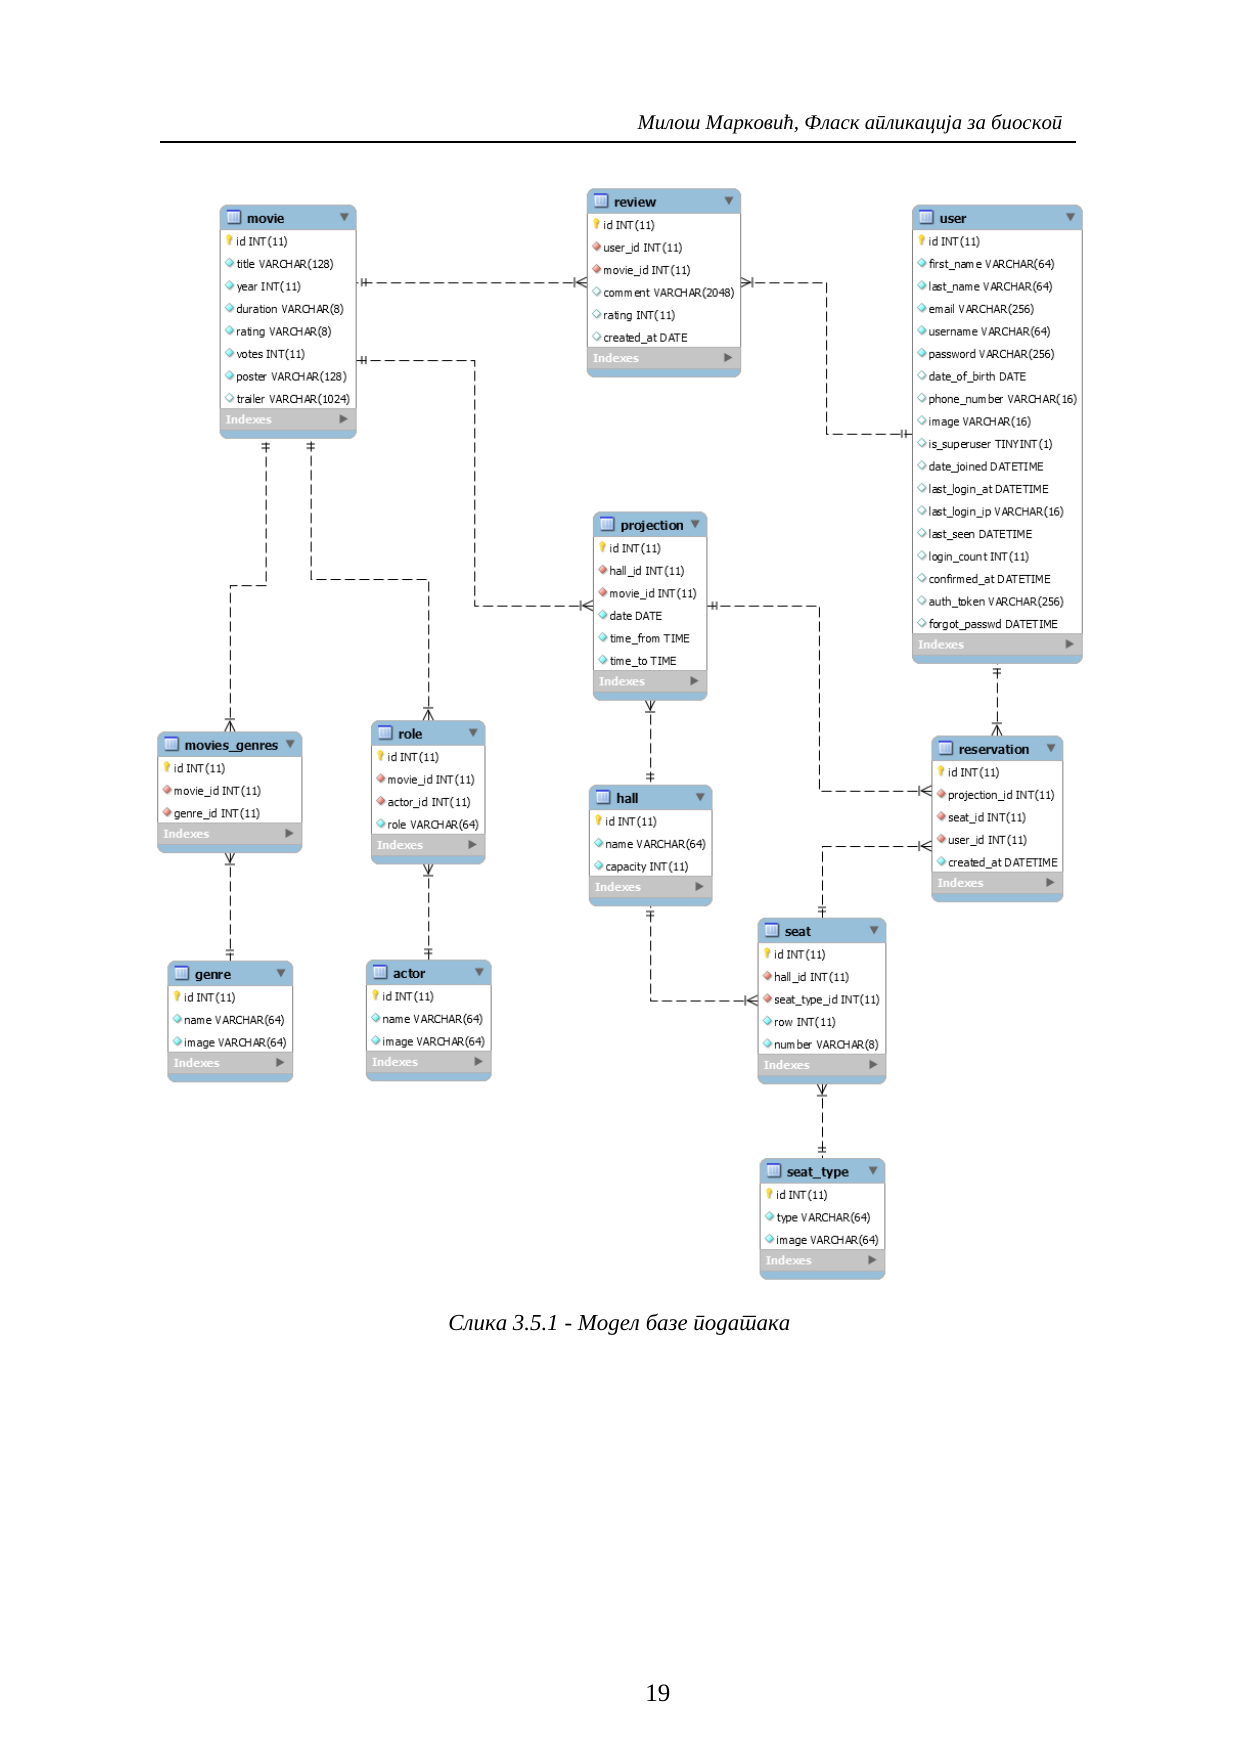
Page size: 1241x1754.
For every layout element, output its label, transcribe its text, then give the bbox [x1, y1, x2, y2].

text Слика 3.5.1 - Модел базе података [148, 1309, 1093, 1336]
picture [147, 178, 1092, 1289]
